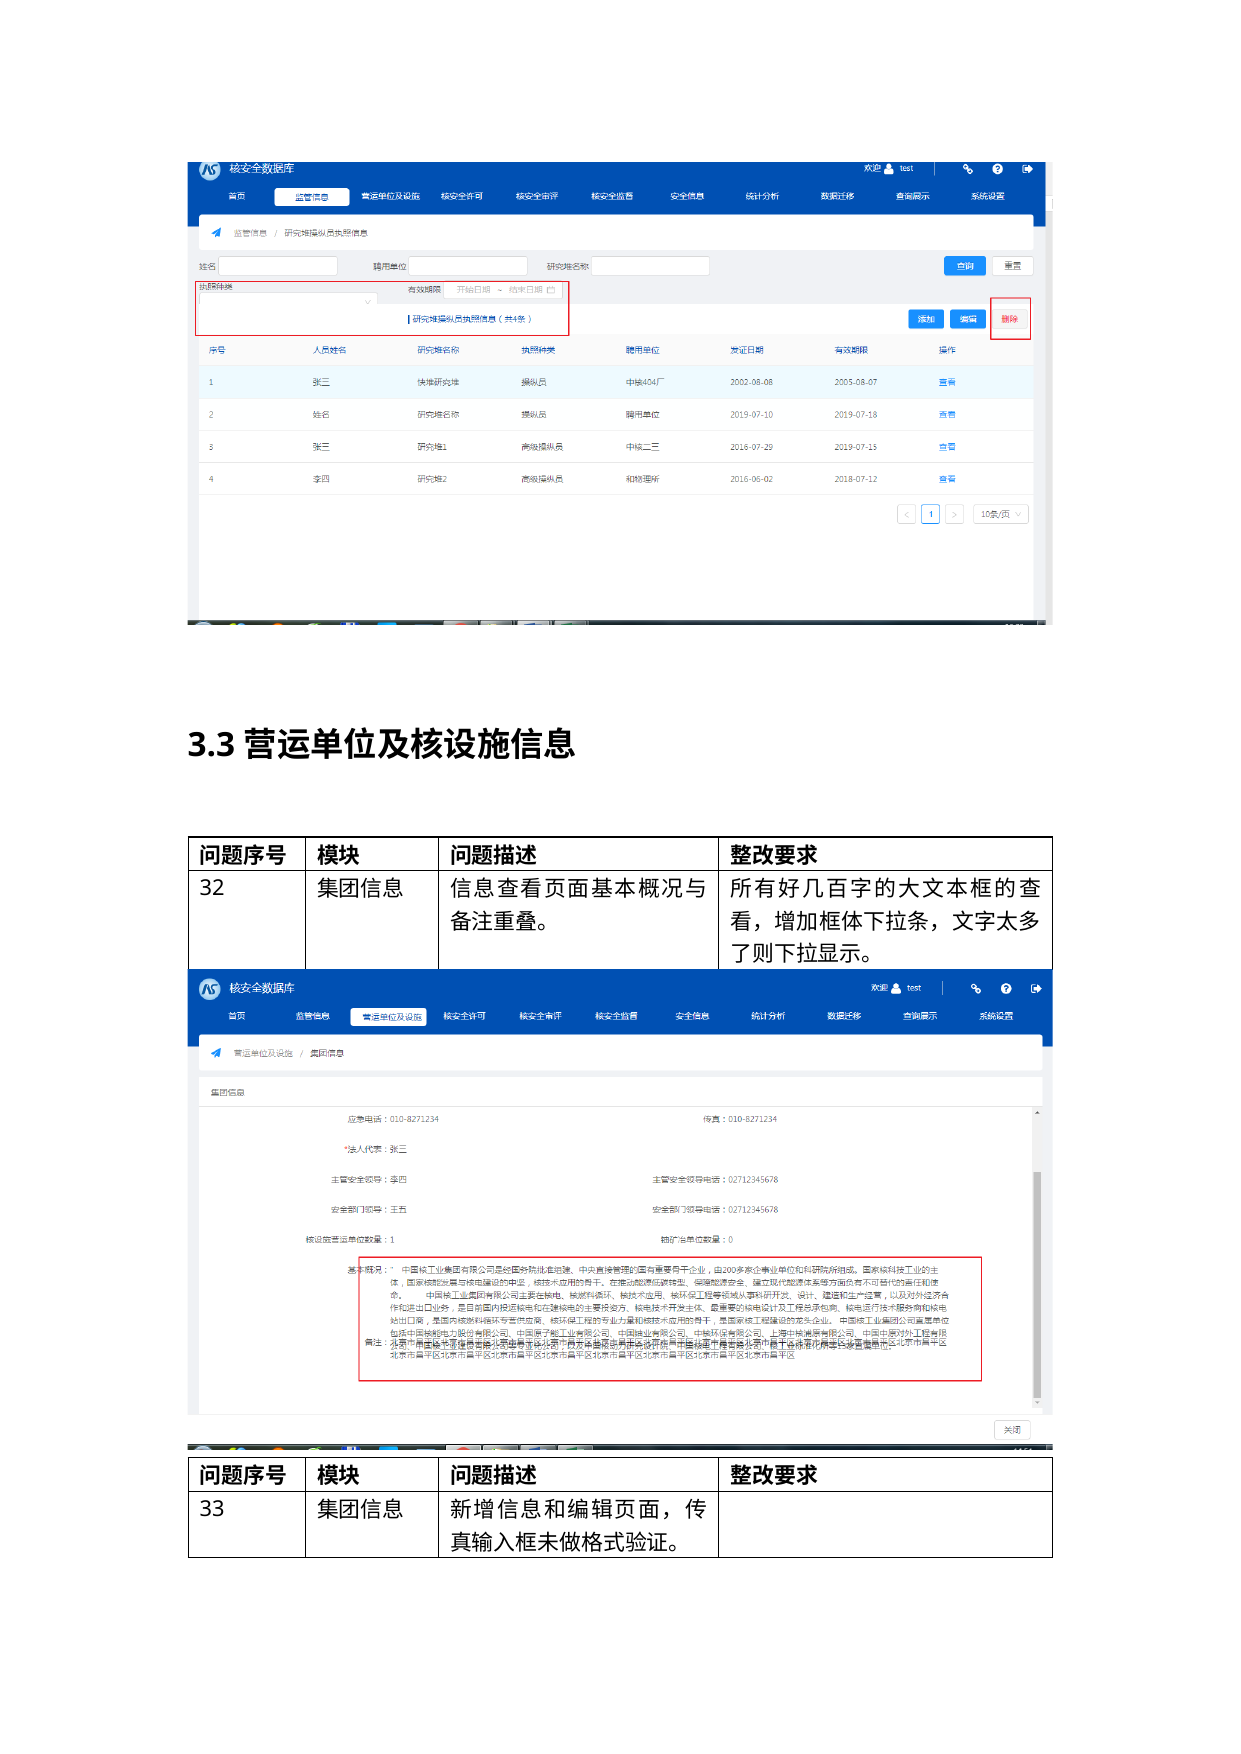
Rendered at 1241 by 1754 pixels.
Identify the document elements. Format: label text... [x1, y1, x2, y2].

table_header 问题序号 [189, 1458, 305, 1491]
table_cell [189, 1492, 305, 1557]
table_cell [719, 1492, 1052, 1557]
table_cell 所有好几百字的大文本框的查看，增加框体下拉条，文字太多了则下拉显示。 [719, 871, 1052, 968]
table_cell 集团信息 [306, 1492, 438, 1557]
table_cell 集团信息 [306, 871, 438, 968]
picture [187, 162, 1053, 625]
table_cell 新增信息和编辑页面，传真输入框未做格式验证。 [439, 1492, 718, 1557]
table_header 问题描述 [439, 838, 718, 870]
table_cell 信息查看页面基本概况与备注重叠。 [439, 871, 718, 968]
table_header 模块 [306, 838, 438, 870]
table_header 整改要求 [719, 838, 1052, 870]
subtitle 3.3 营运单位及核设施信息 [187, 709, 1053, 774]
table_header 问题描述 [439, 1458, 718, 1491]
picture [187, 969, 1053, 1450]
table_header 问题序号 [189, 838, 305, 870]
table_header 整改要求 [719, 1458, 1052, 1491]
table_header 模块 [306, 1458, 438, 1491]
table_cell [189, 871, 305, 968]
